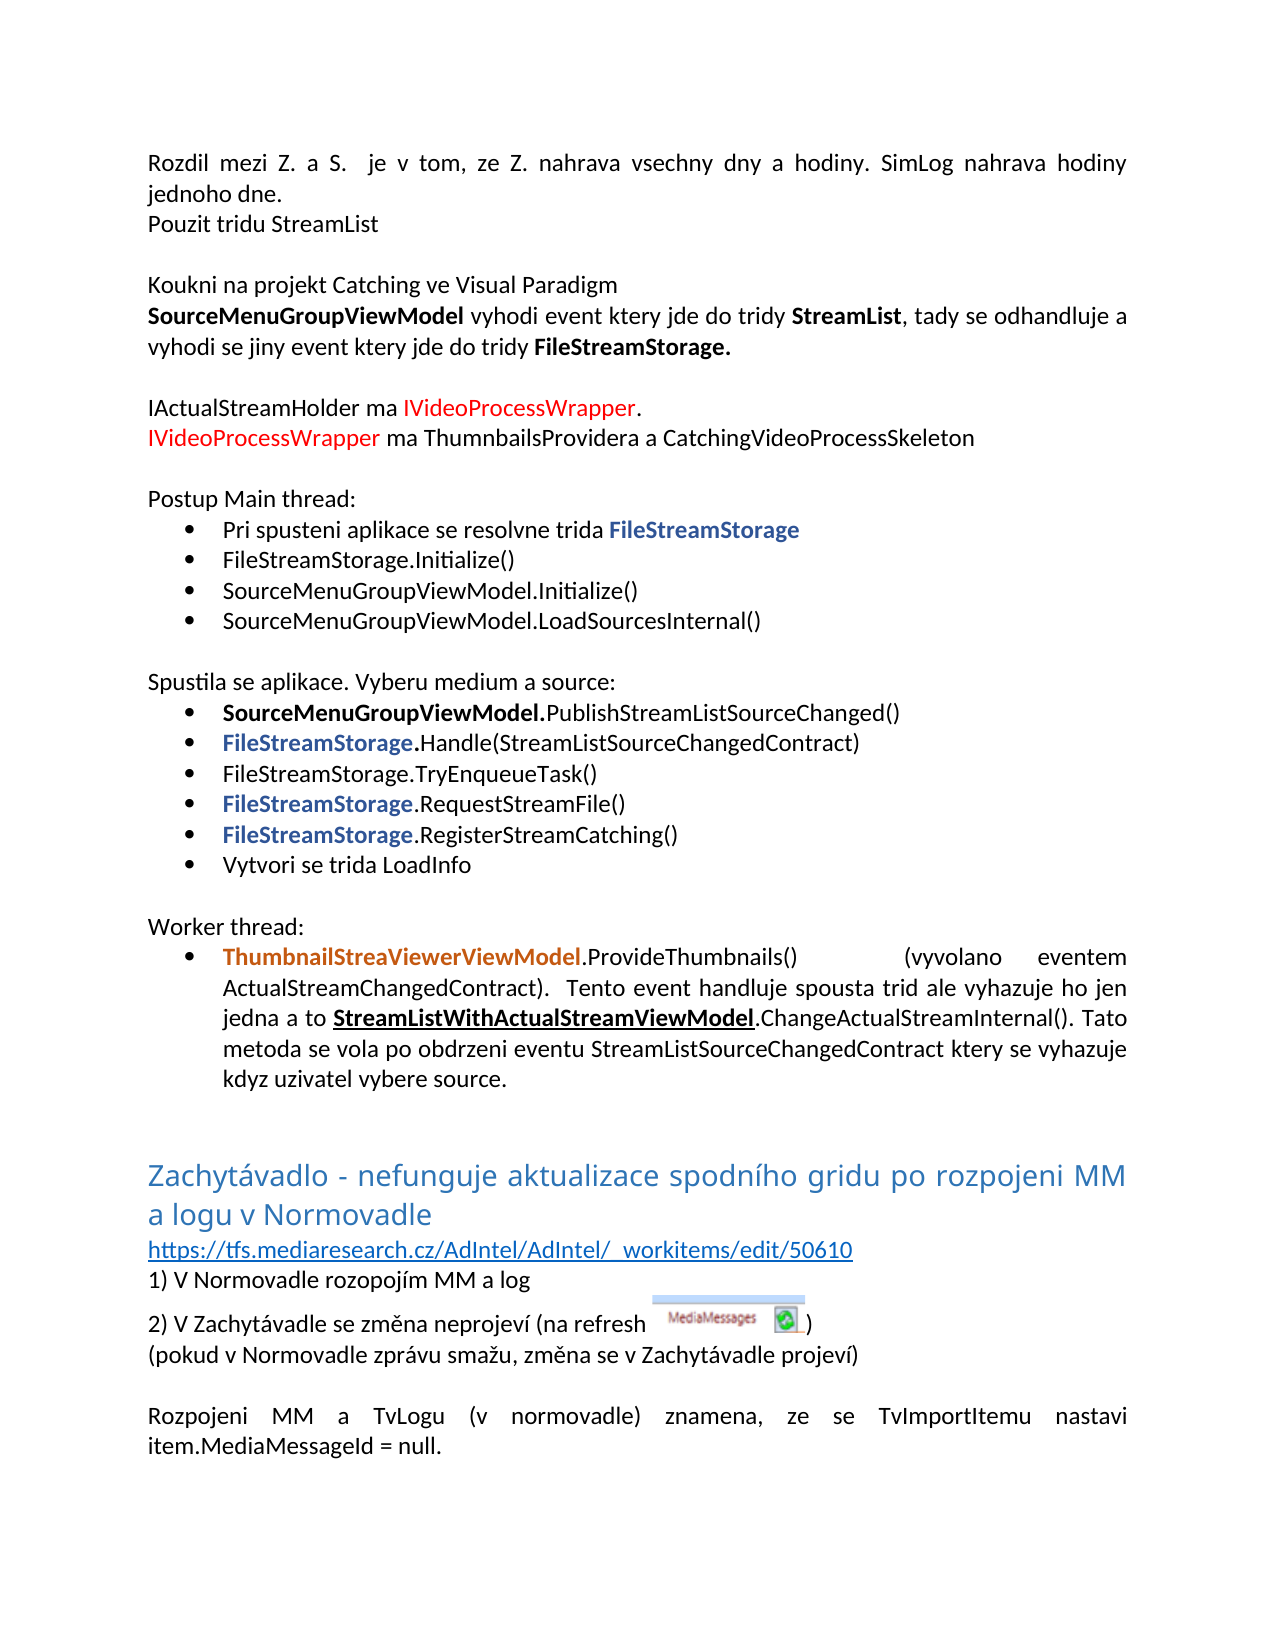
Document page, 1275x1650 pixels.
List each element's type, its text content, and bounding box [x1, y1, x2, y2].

text 2) V Zachytávadle se změna neprojeví (na refresh ) [148, 1295, 1127, 1339]
text Pouzit tridu StreamList [148, 209, 1127, 239]
text Rozpojeni MM a TvLogu (v normovadle) znamena, ze se TvImportItemu nastavi item.MediaMessageId = null. [148, 1400, 1127, 1461]
list Pri spusteni aplikace se resolvne trida FileStreamStorage [185, 514, 1127, 544]
subtitle Zachytávadlo - nefunguje aktualizace spodního gridu po rozpojeni MM a logu v Normovadle [148, 1155, 1127, 1234]
picture [652, 1295, 806, 1333]
list SourceMenuGroupViewModel.Initialize() [185, 575, 1127, 605]
text 1) V Normovadle rozopojím MM a log [148, 1265, 1127, 1295]
list ThumbnailStreaViewerViewModel.ProvideThumbnails() (vyvolano eventem ActualStreamChangedContract). Tento event handluje spousta trid ale vyhazuje ho jen jedna a to StreamListWithActualStreamViewModel.ChangeActualStreamInternal(). Tato metoda se vola po obdrzeni eventu StreamListSourceChangedContract ktery se vyhazuje kdyz uzivatel vybere source. [185, 941, 1127, 1094]
list FileStreamStorage.Initialize() [185, 544, 1127, 575]
text (pokud v Normovadle zprávu smažu, změna se v Zachytávadle projeví) [148, 1339, 1127, 1369]
list FileStreamStorage.RegisterStreamCatching() [185, 819, 1127, 849]
text https://tfs.mediaresearch.cz/AdIntel/AdIntel/_workitems/edit/50610 [148, 1234, 1127, 1265]
list SourceMenuGroupViewModel.PublishStreamListSourceChanged() [185, 697, 1127, 727]
list FileStreamStorage.Handle(StreamListSourceChangedContract) [185, 727, 1127, 758]
text SourceMenuGroupViewModel vyhodi event ktery jde do tridy StreamList, tady se odhandluje a vyhodi se jiny event ktery jde do tridy FileStreamStorage. [148, 300, 1127, 361]
list Vytvori se trida LoadInfo [185, 849, 1127, 880]
text Worker thread: [148, 911, 1127, 941]
list FileStreamStorage.RequestStreamFile() [185, 788, 1127, 819]
text Rozdil mezi Z. a S. je v tom, ze Z. nahrava vsechny dny a hodiny. SimLog nahrava hodiny jednoho dne. [148, 148, 1127, 209]
list FileStreamStorage.TryEnqueueTask() [185, 758, 1127, 788]
text Postup Main thread: [148, 483, 1127, 514]
text IActualStreamHolder ma IVideoProcessWrapper. [148, 392, 1127, 422]
list SourceMenuGroupViewModel.LoadSourcesInternal() [185, 605, 1127, 636]
text Spustila se aplikace. Vyberu medium a source: [148, 666, 1127, 697]
text IVideoProcessWrapper ma ThumnbailsProvidera a CatchingVideoProcessSkeleton [148, 422, 1127, 453]
text Koukni na projekt Catching ve Visual Paradigm [148, 270, 1127, 300]
